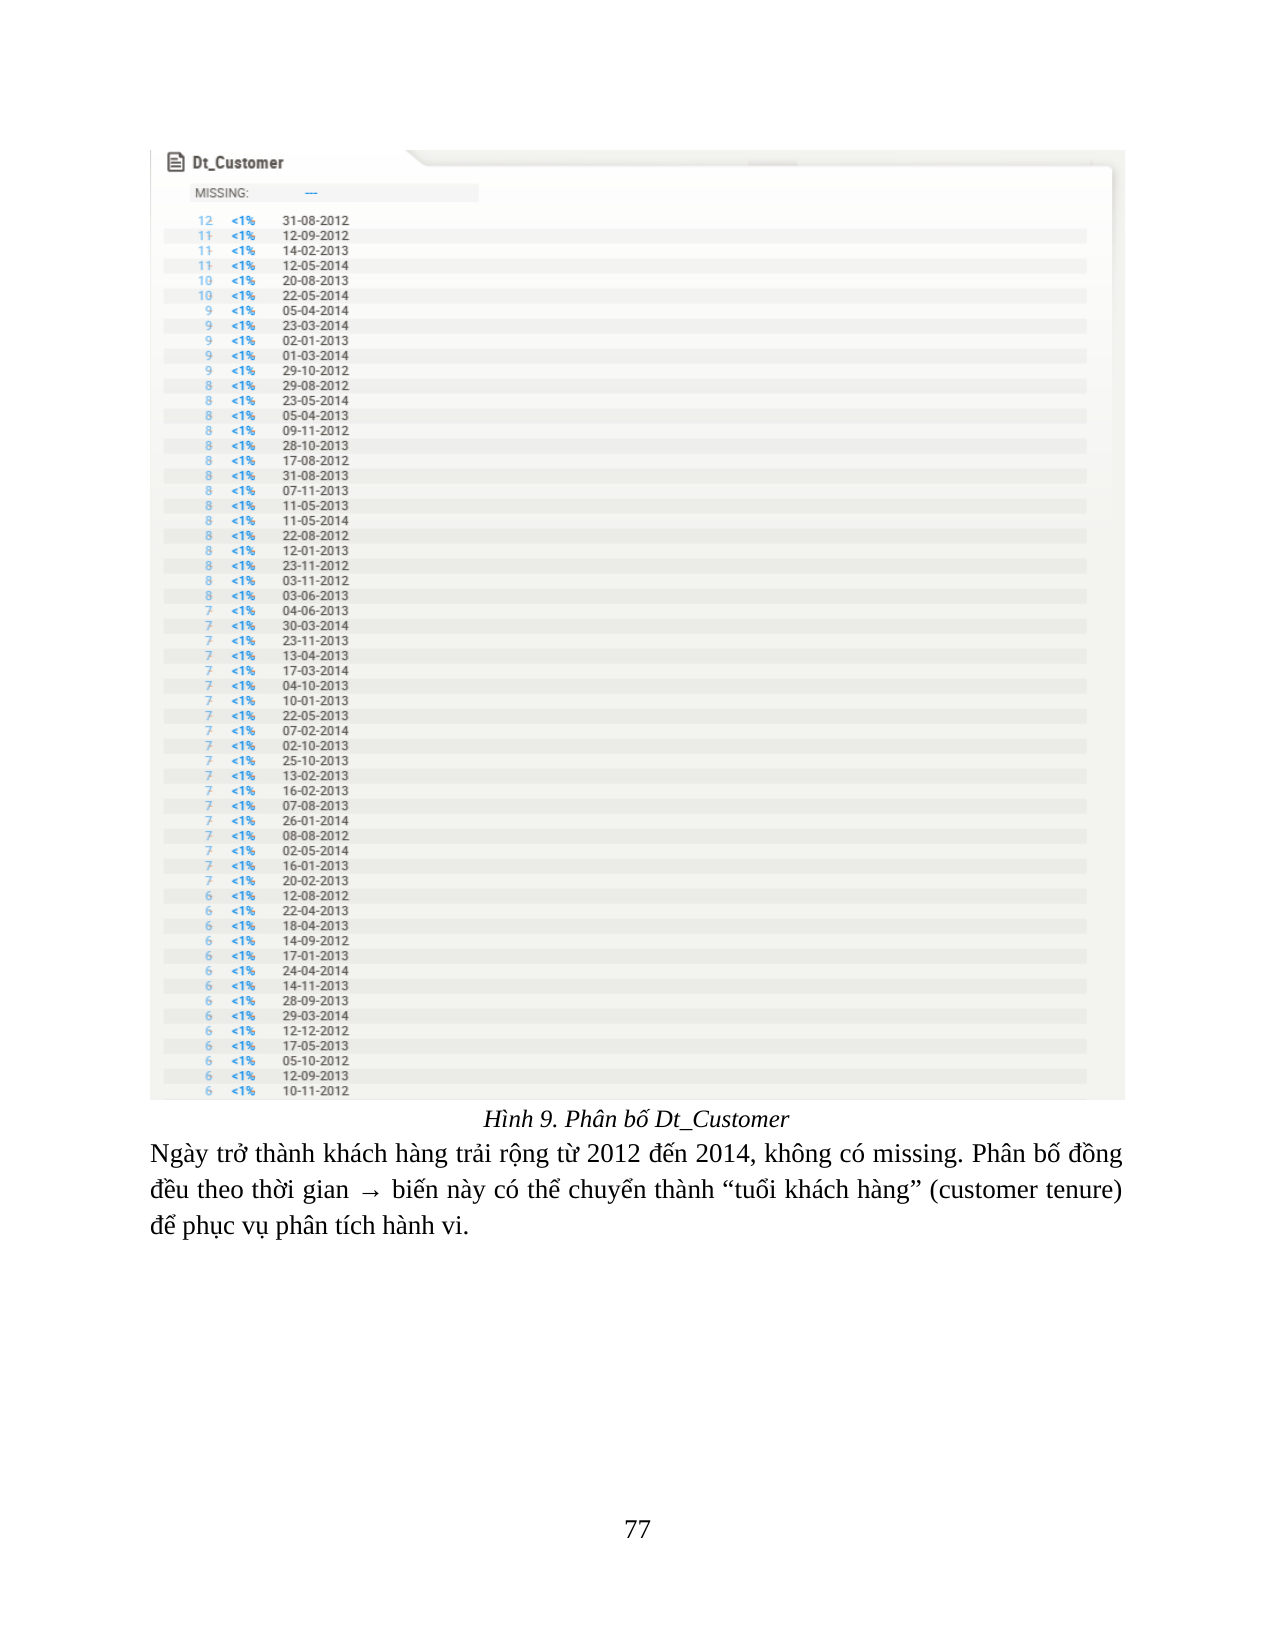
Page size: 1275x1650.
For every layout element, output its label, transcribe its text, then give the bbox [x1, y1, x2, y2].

text Ngày trở thành khách hàng trải rộng từ 2012 đến 2014, không có missing. Phân bố đồng đều theo thời gian → biến này có thể chuyển thành “tuổi khách hàng” (customer tenure) để phục vụ phân tích hành vi. [150, 1137, 1125, 1240]
text Hình 9. Phân bố Dt_Customer [150, 1104, 1125, 1133]
picture [150, 150, 1125, 1100]
